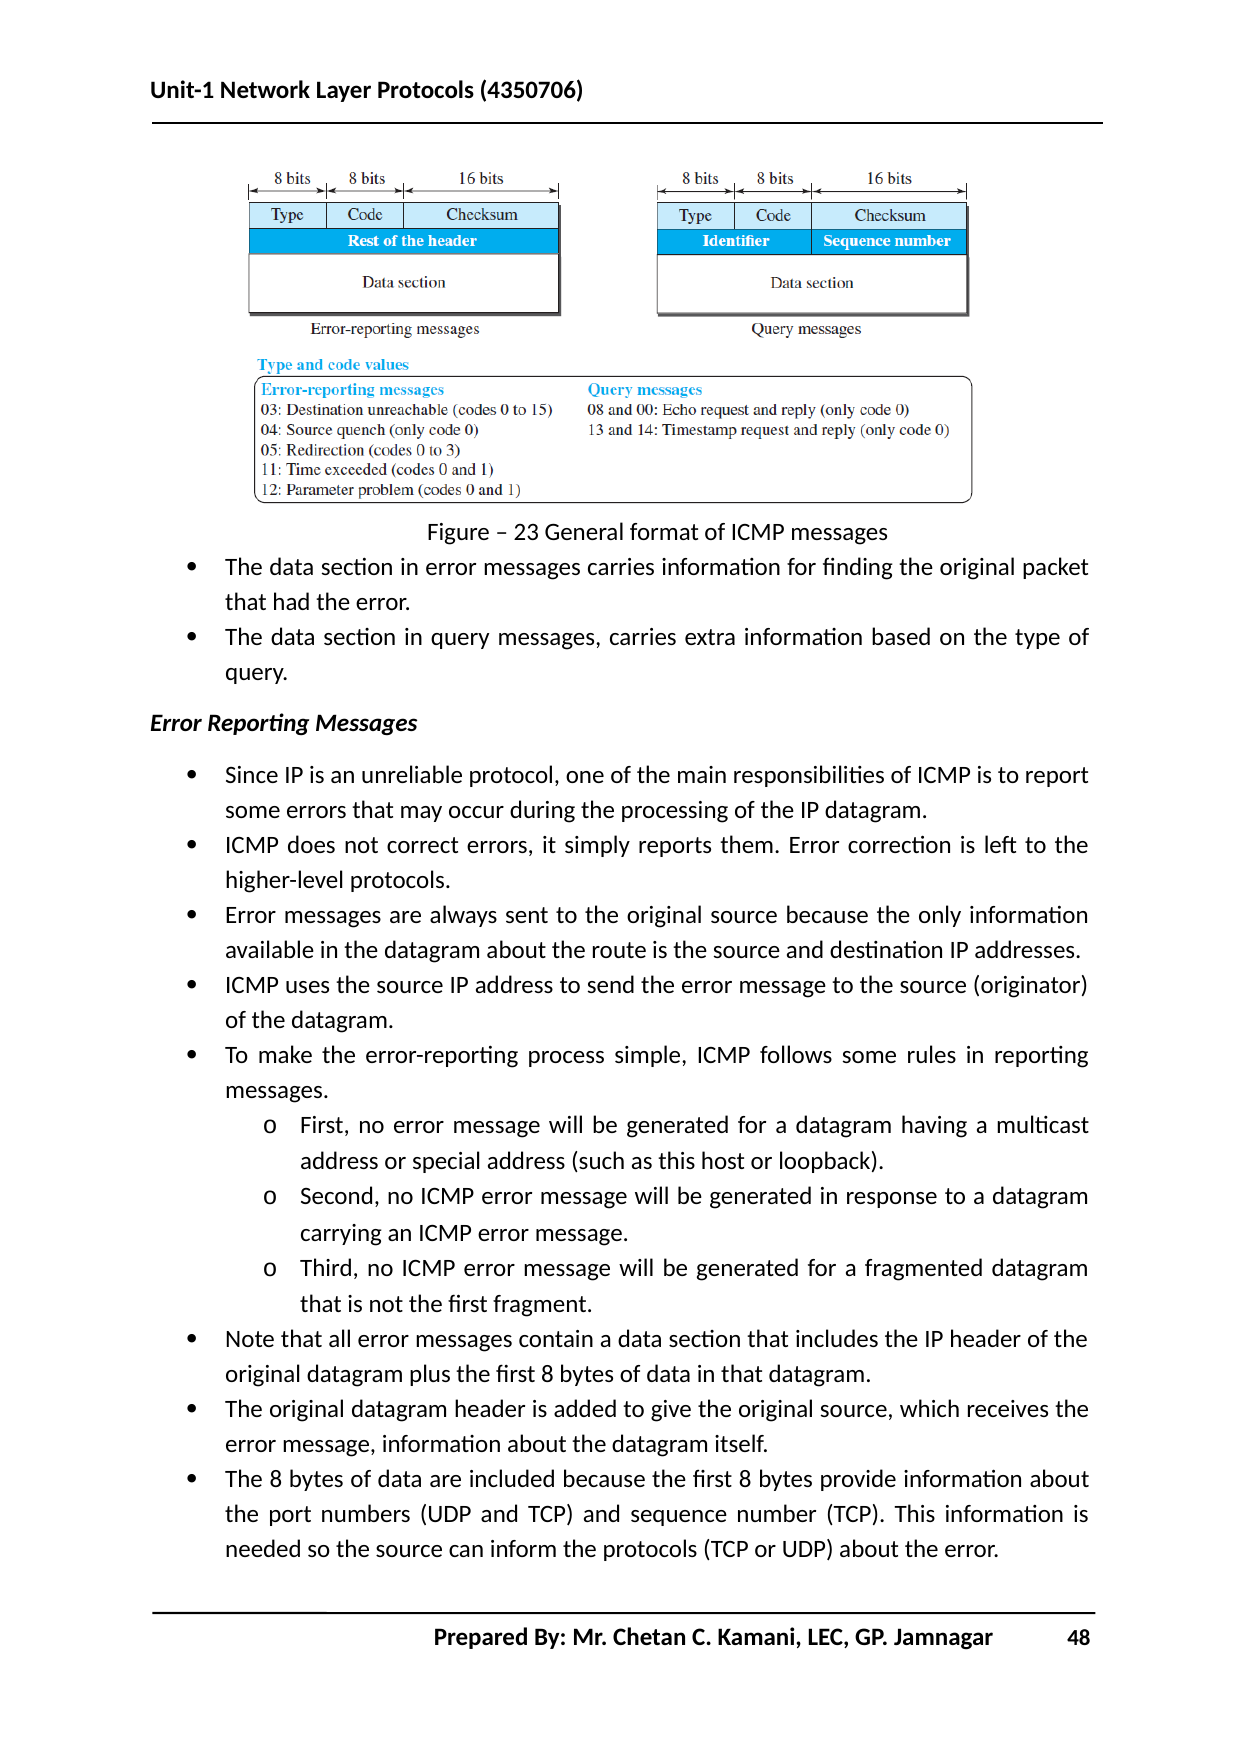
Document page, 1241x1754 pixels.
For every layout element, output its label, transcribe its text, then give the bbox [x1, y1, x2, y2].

list Note that all error messages contain a data section that includes the IP header of the original datagram plus the first 8 bytes of data in that datagram. [187, 1323, 1090, 1388]
list To make the error-reporting process simple, ICMP follows some rules in reporting messages. [187, 1039, 1090, 1105]
list ICMP uses the source IP address to send the error message to the source (originator) of the datagram. [187, 969, 1090, 1035]
list Figure – 23 General format of ICMP messages [225, 516, 1090, 546]
list The 8 bytes of data are included because the first 8 bytes provide information about the port numbers (UDP and TCP) and sequence number (TCP). This information is needed so the source can inform the protocols (TCP or UDP) about the error. [187, 1463, 1090, 1563]
list ICMP does not correct errors, it simply reports them. Error correction is left to the higher-level protocols. [187, 829, 1090, 895]
list Since IP is an unreliable protocol, one of the main responsibilities of ICMP is to report some errors that may occur during the processing of the IP datagram. [187, 759, 1090, 825]
text Error Reporting Messages [150, 707, 1090, 738]
list Error messages are always sent to the original source because the only information available in the datagram about the route is the source and destination IP addresses. [187, 899, 1090, 965]
list The data section in query messages, carries extra information based on the type of query. [187, 621, 1090, 686]
list The data section in error messages carries information for finding the original packet that had the error. [187, 551, 1090, 616]
picture [225, 150, 992, 512]
list The original datagram header is added to give the original source, which receives the error message, information about the datagram itself. [187, 1393, 1090, 1458]
list Third, no ICMP error message will be generated for a fragmented datagram that is not the first fragment. [262, 1252, 1090, 1318]
list First, no error message will be generated for a datagram having a multicast address or special address (such as this host or loopback). [262, 1109, 1090, 1176]
list Second, no ICMP error message will be generated in response to a datagram carrying an ICMP error message. [262, 1180, 1090, 1247]
